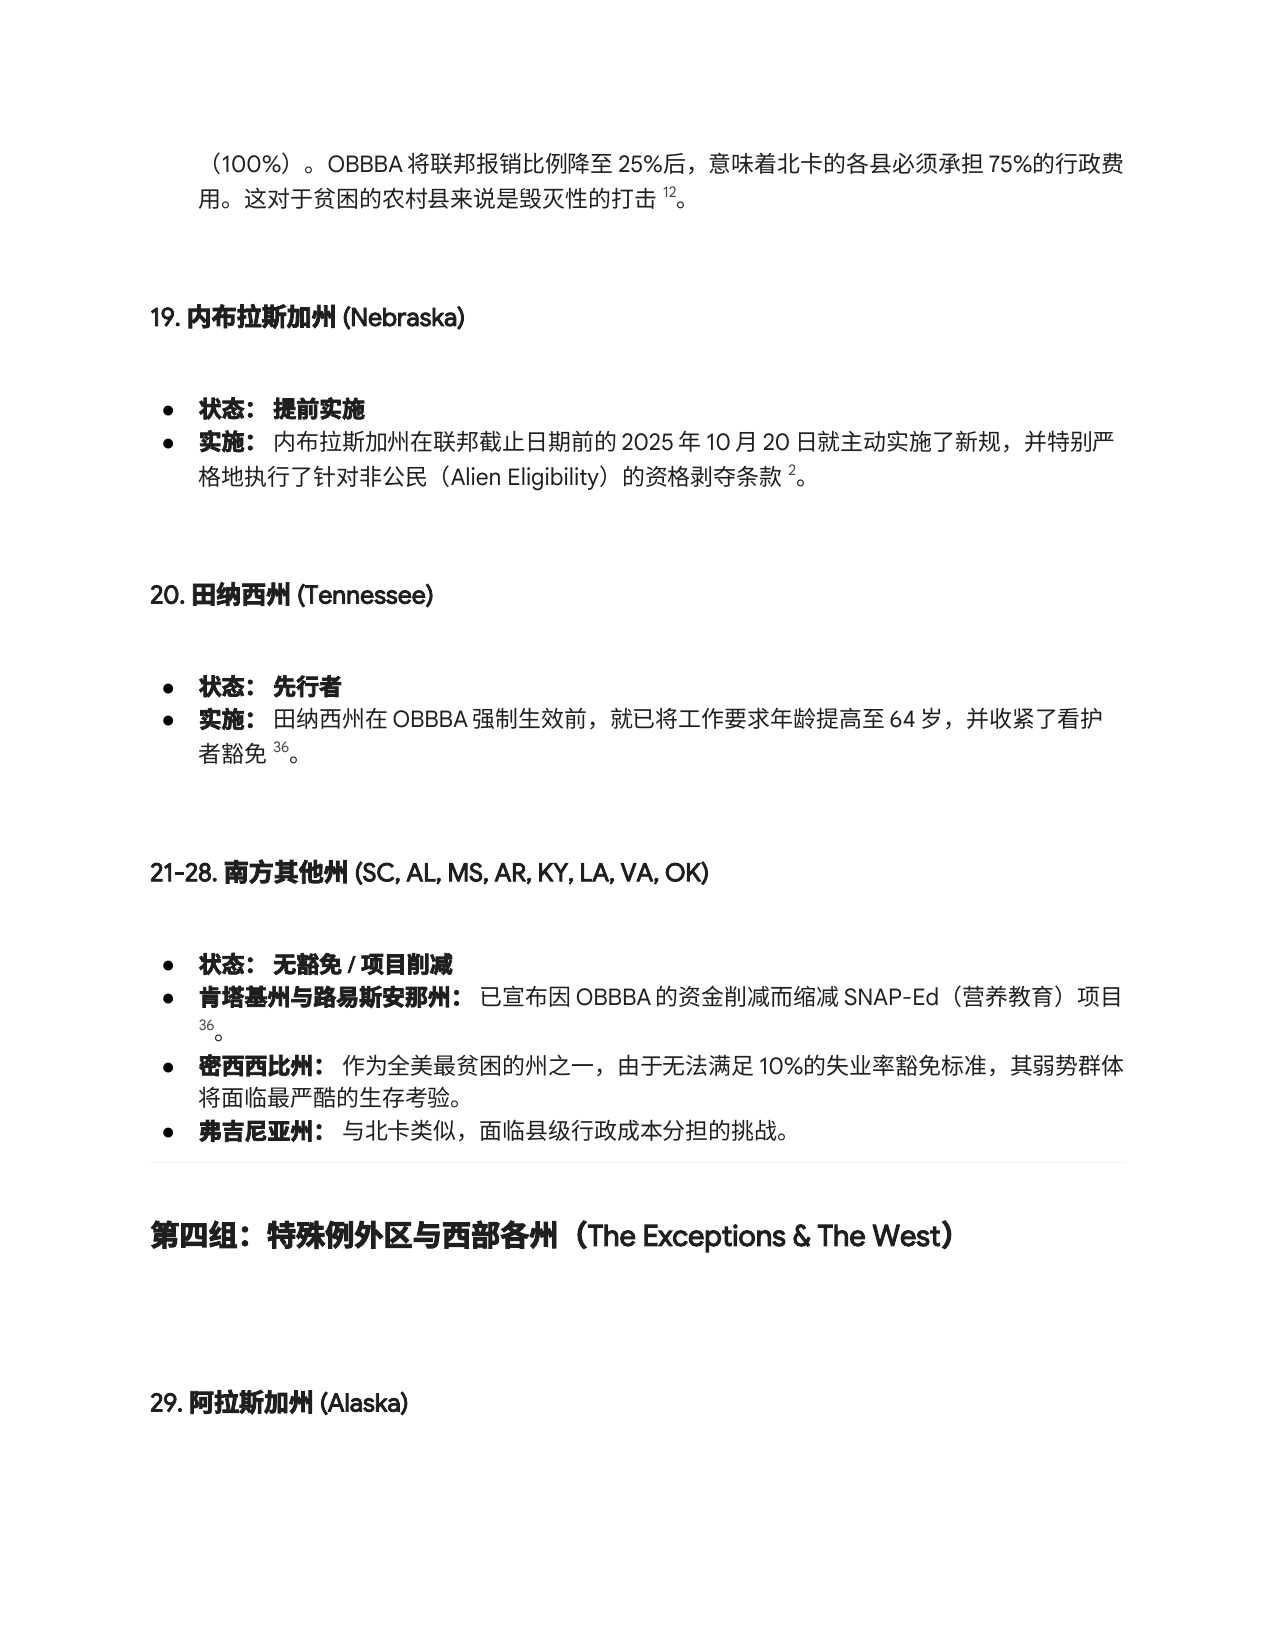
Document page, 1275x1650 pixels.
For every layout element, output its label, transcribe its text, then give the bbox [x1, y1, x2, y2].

list 状态： 先行者 [161, 673, 1125, 701]
list 弗吉尼亚州： 与北卡类似，面临县级行政成本分担的挑战。 [161, 1117, 1125, 1146]
list 肯塔基州与路易斯安那州： 已宣布因OBBBA的资金削减而缩减SNAP-Ed（营养教育）项目 36。 [161, 983, 1125, 1048]
list 状态： 无豁免 / 项目削减 [161, 950, 1125, 979]
subtitle 第四组：特殊例外区与西部各州（The Exceptions & The West） [150, 1218, 1125, 1254]
subtitle 20. 田纳西州 (Tennessee) [150, 579, 1125, 611]
subtitle 21-28. 南方其他州 (SC, AL, MS, AR, KY, LA, VA, OK) [150, 857, 1125, 888]
list 实施： 内布拉斯加州在联邦截止日期前的2025年10月20日就主动实施了新规，并特别严格地执行了针对非公民（Alien Eligibility）的资格剥夺条款 2。 [161, 428, 1125, 492]
subtitle 19. 内布拉斯加州 (Nebraska) [150, 302, 1125, 333]
subtitle 29. 阿拉斯加州 (Alaska) [150, 1387, 1125, 1418]
list 密西西比州： 作为全美最贫困的州之一，由于无法满足10%的失业率豁免标准，其弱势群体将面临最严酷的生存考验。 [161, 1052, 1125, 1113]
list 状态： 提前实施 [161, 395, 1125, 424]
list 实施： 田纳西州在OBBBA强制生效前，就已将工作要求年龄提高至64岁，并收紧了看护者豁免 36。 [161, 705, 1125, 770]
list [161, 150, 1125, 214]
